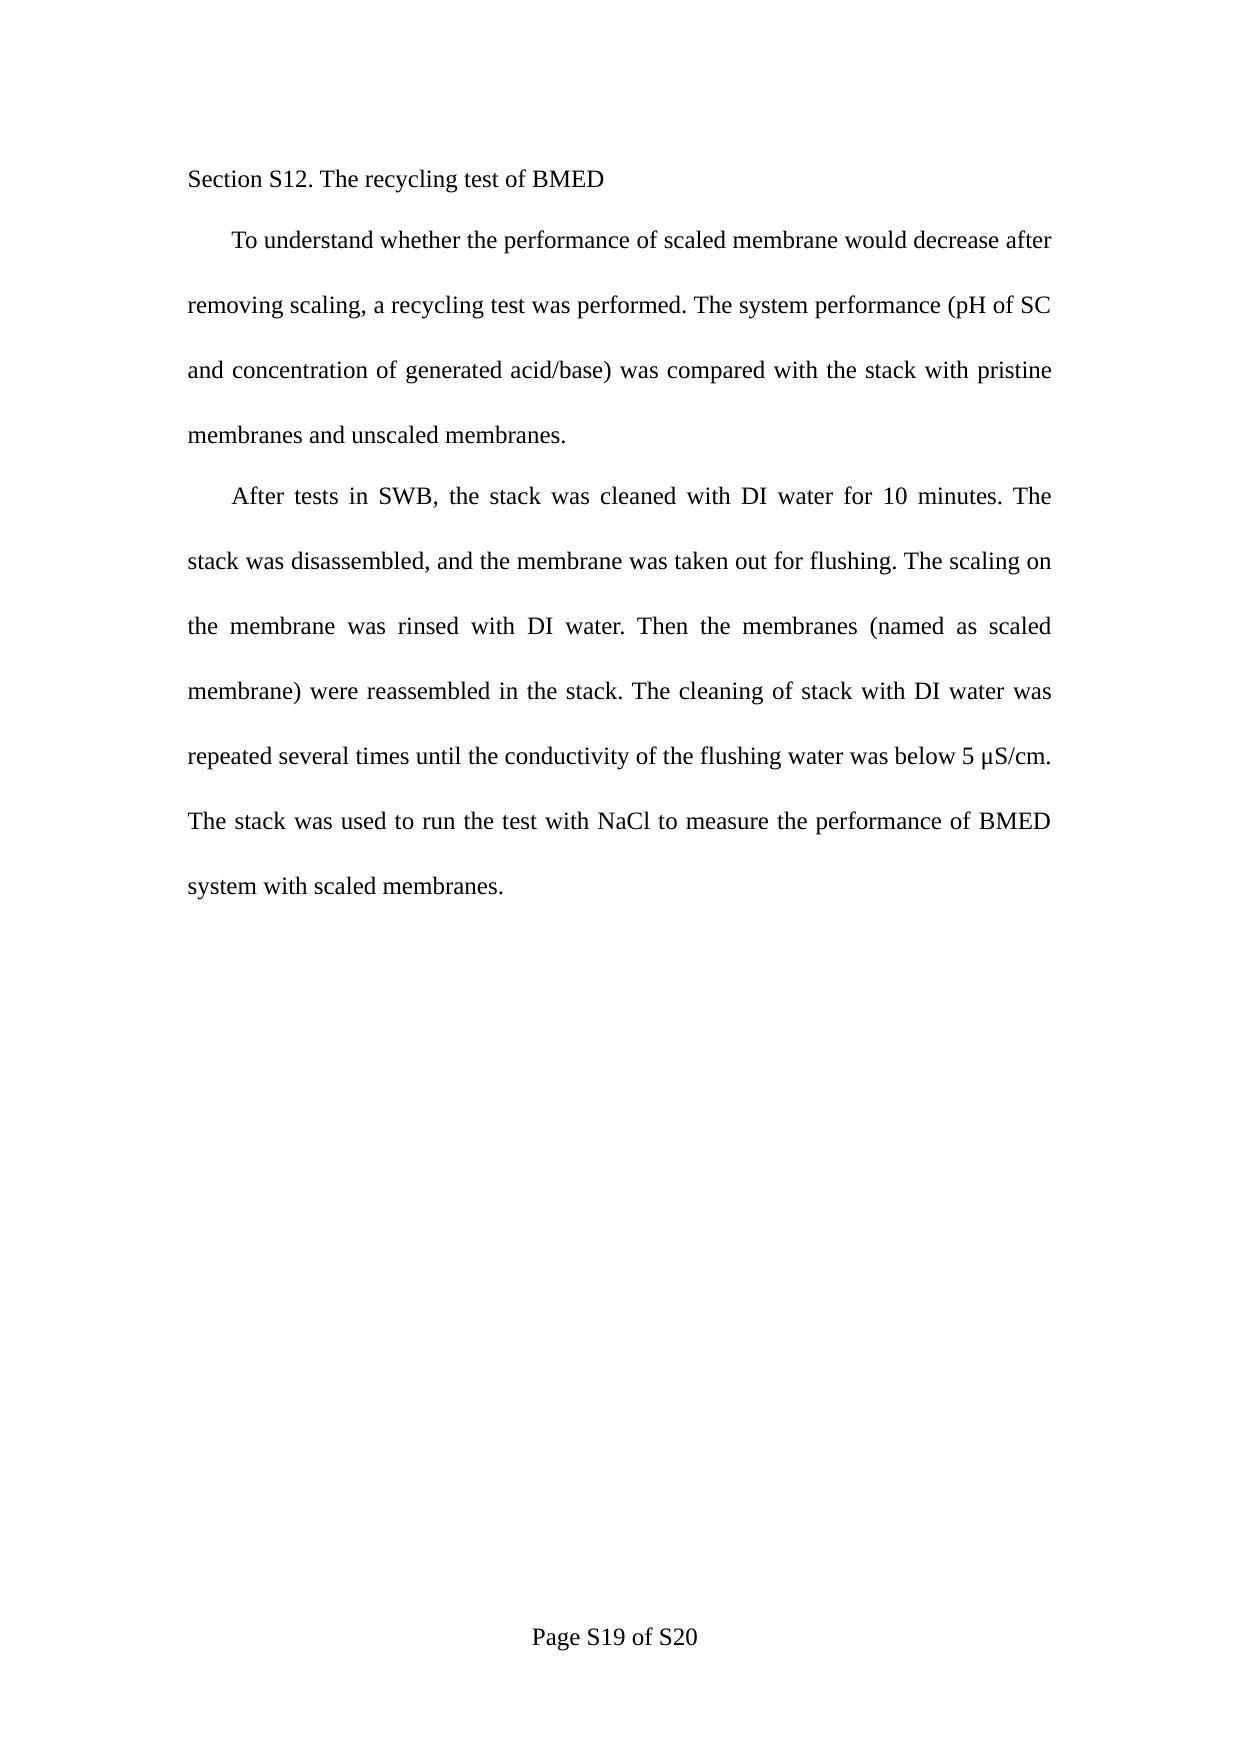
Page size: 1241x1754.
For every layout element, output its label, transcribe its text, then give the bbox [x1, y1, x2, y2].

text To understand whether the performance of scaled membrane would decrease after removing scaling, a recycling test was performed. The system performance (pH of SC and concentration of generated acid/base) was compared with the stack with pristine membranes and unscaled membranes. [187, 223, 1053, 451]
text Section S12. The recycling test of BMED [187, 162, 1053, 194]
text After tests in SWB, the stack was cleaned with DI water for 10 minutes. The stack was disassembled, and the membrane was taken out for flushing. The scaling on the membrane was rinsed with DI water. Then the membranes (named as scaled membrane) were reassembled in the stack. The cleaning of stack with DI water was repeated several times until the conductivity of the flushing water was below 5 μS/cm. The stack was used to run the test with NaCl to measure the performance of BMED system with scaled membranes. [187, 479, 1053, 902]
